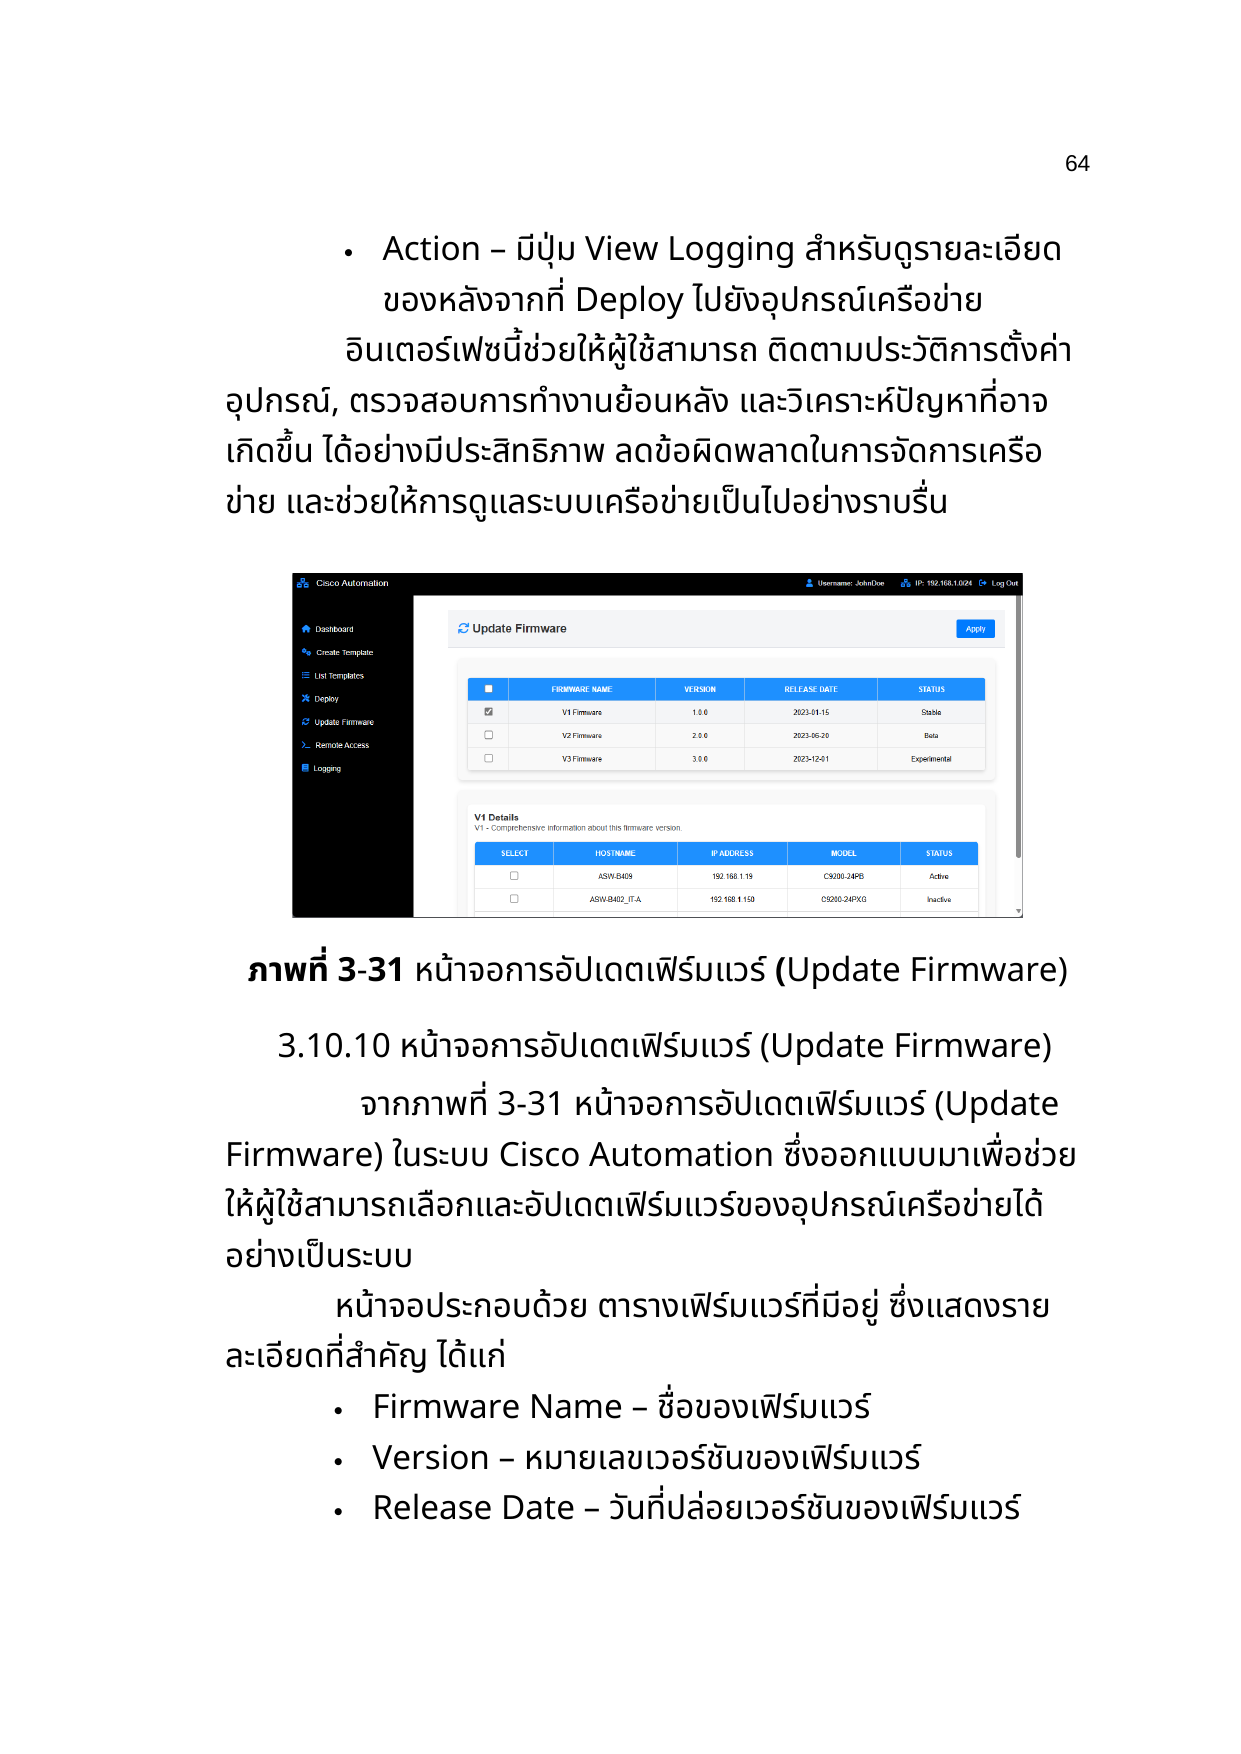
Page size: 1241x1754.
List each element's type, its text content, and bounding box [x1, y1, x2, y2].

list Release Date – วันที่ปล่อยเวอร์ชันของเฟิร์มแวร์ [334, 1484, 1090, 1535]
text จากภาพที่ 3-31 หน้าจอการอัปเดตเฟิร์มแวร์ (Update Firmware) ในระบบ Cisco Automation ซึ่งออกแบบมาเพื่อช่วยให้ผู้ใช้สามารถเลือกและอัปเดตเฟิร์มแวร์ของอุปกรณ์เครือข่ายได้อย่างเป็นระบบ [225, 1080, 1090, 1282]
list Version – หมายเลขเวอร์ชันของเฟิร์มแวร์ [334, 1433, 1090, 1484]
list Firmware Name – ชื่อของเฟิร์มแวร์ [334, 1383, 1090, 1433]
picture [292, 573, 1023, 918]
list Action – มีปุ่ม View Logging สำหรับดูรายละเอียดของหลังจากที่ Deploy ไปยังอุปกรณ์เครือข่าย [345, 225, 1090, 326]
text อินเตอร์เฟซนี้ช่วยให้ผู้ใช้สามารถ ติดตามประวัติการตั้งค่าอุปกรณ์, ตรวจสอบการทำงานย้อนหลัง และวิเคราะห์ปัญหาที่อาจเกิดขึ้น ได้อย่างมีประสิทธิภาพ ลดข้อผิดพลาดในการจัดการเครือข่าย และช่วยให้การดูแลระบบเครือข่ายเป็นไปอย่างราบรื่น [225, 326, 1090, 528]
text หน้าจอประกอบด้วย ตารางเฟิร์มแวร์ที่มีอยู่ ซึ่งแสดงรายละเอียดที่สำคัญ ได้แก่ [225, 1282, 1090, 1383]
subtitle หน้าจอการอัปเดตเฟิร์มแวร์ (Update Firmware) [225, 1022, 1090, 1072]
text ภาพที่ 3-31 หน้าจอการอัปเดตเฟิร์มแวร์ (Update Firmware) [225, 946, 1090, 997]
